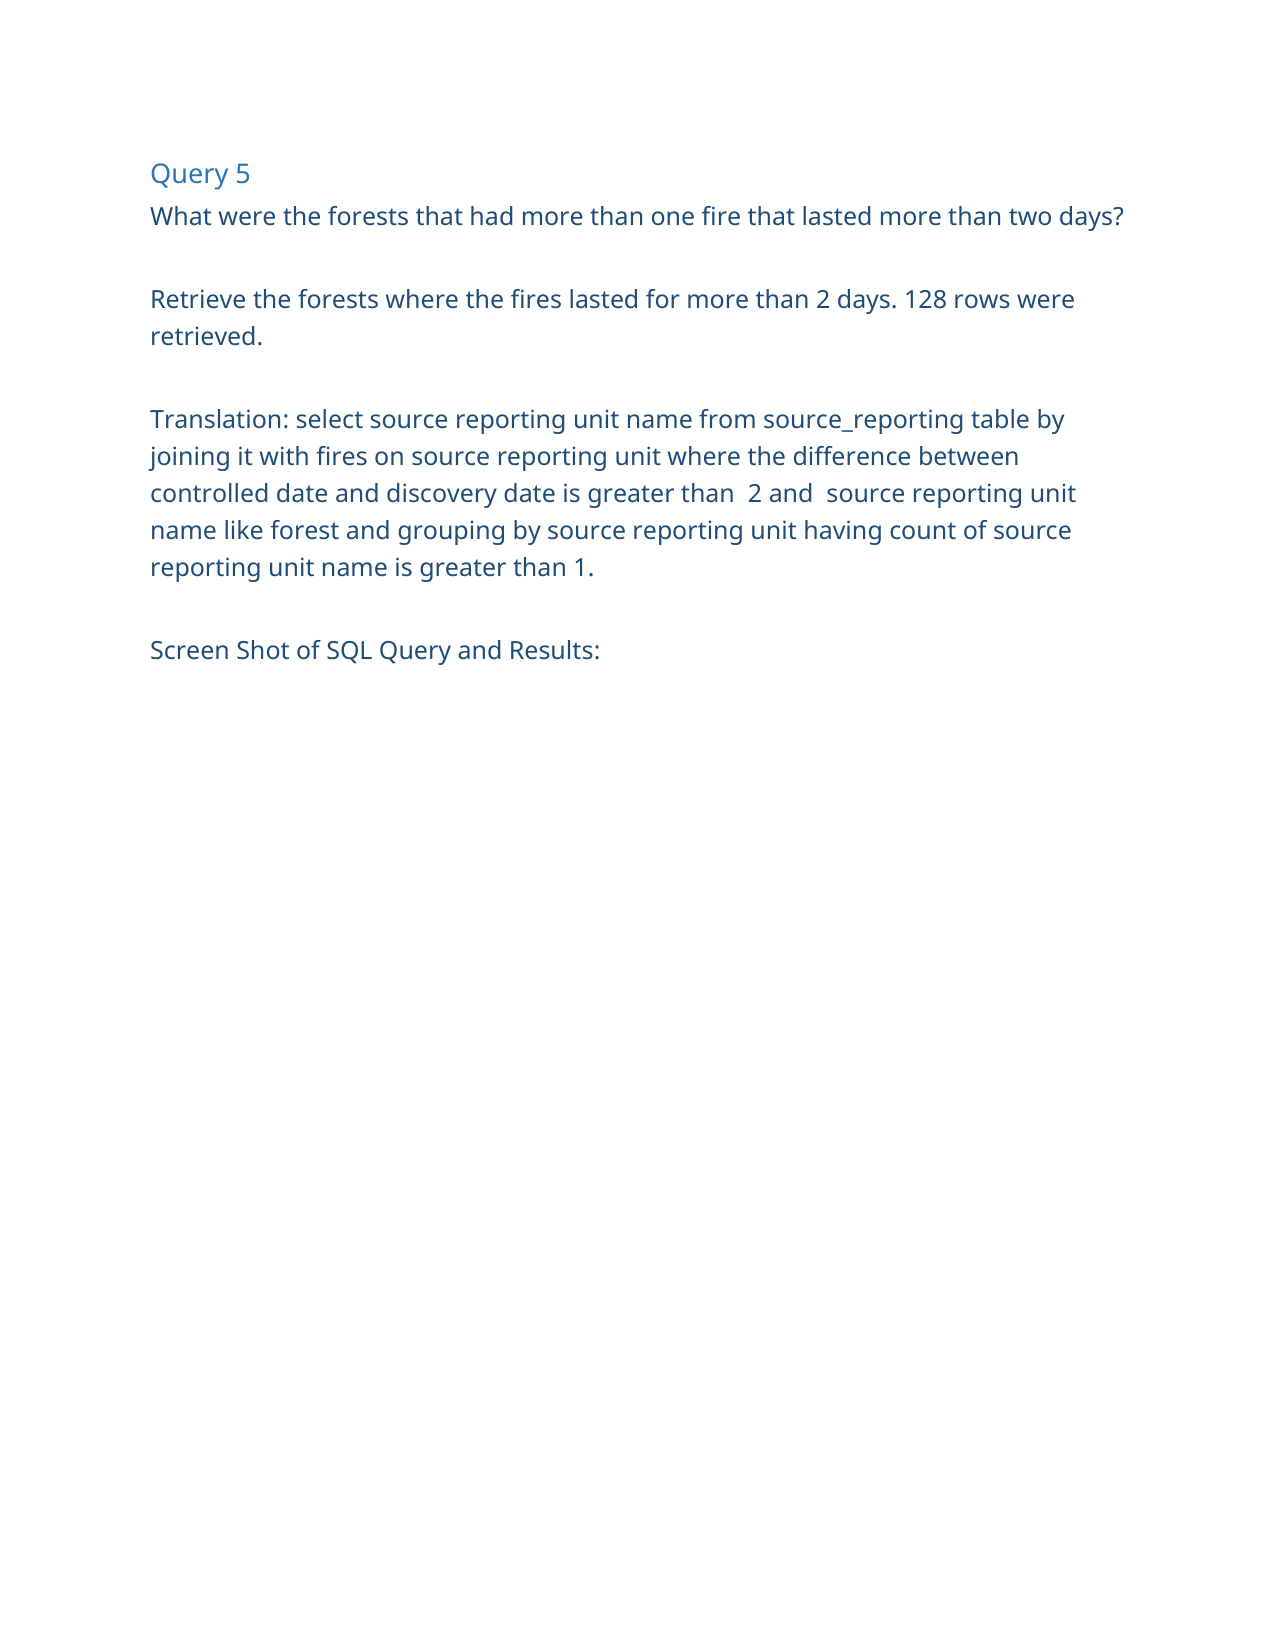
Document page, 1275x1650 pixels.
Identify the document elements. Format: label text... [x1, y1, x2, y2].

subtitle Screen Shot of SQL Query and Results: [150, 633, 1125, 667]
subtitle Retrieve the forests where the fires lasted for more than 2 days. 128 rows were retrieved. [150, 282, 1125, 353]
subtitle Query 5 [150, 154, 1125, 191]
subtitle Translation: select source reporting unit name from source_reporting table by joining it with fires on source reporting unit where the difference between controlled date and discovery date is greater than 2 and source reporting unit name like forest and grouping by source reporting unit having count of source reporting unit name is greater than 1. [150, 402, 1125, 583]
subtitle What were the forests that had more than one fire that lasted more than two days? [150, 198, 1125, 232]
